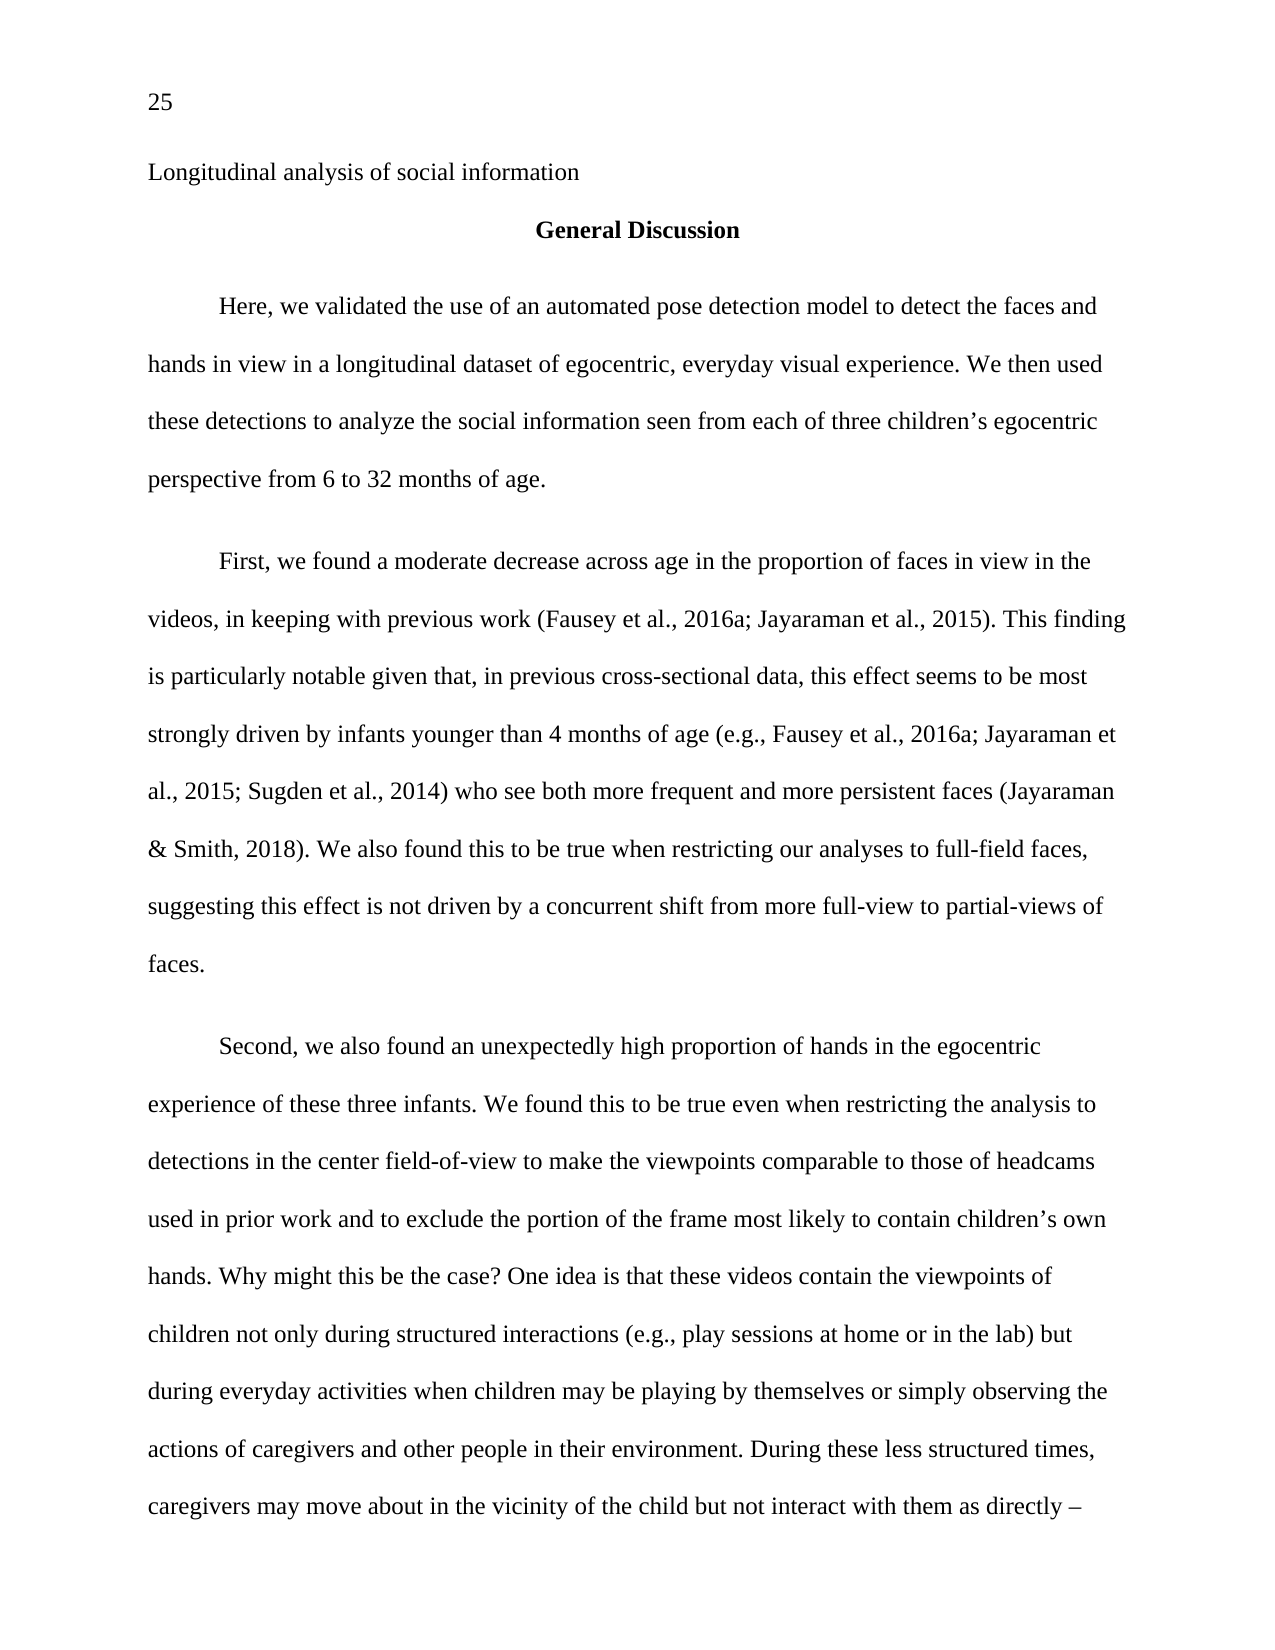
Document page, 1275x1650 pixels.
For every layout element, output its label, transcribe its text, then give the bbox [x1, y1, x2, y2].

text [148, 1031, 1127, 1520]
text Here, we validated the use of an automated pose detection model to detect the faces and hands in view in a longitudinal dataset of egocentric, everyday visual experience. We then used these detections to analyze the social information seen from each of three children’s egocentric perspective from 6 to 32 months of age. [148, 291, 1127, 492]
subtitle General Discussion [148, 215, 1127, 244]
text First, we found a moderate decrease across age in the proportion of faces in view in the videos, in keeping with previous work (Fausey et al., 2016a; Jayaraman et al., 2015). This finding is particularly notable given that, in previous cross-sectional data, this effect seems to be most strongly driven by infants younger than 4 months of age (e.g., Fausey et al., 2016a; Jayaraman et al., 2015; Sugden et al., 2014) who see both more frequent and more persistent faces (Jayaraman & Smith, 2018). We also found this to be true when restricting our analyses to full-field faces, suggesting this effect is not driven by a concurrent shift from more full-view to partial-views of faces. [148, 546, 1127, 977]
